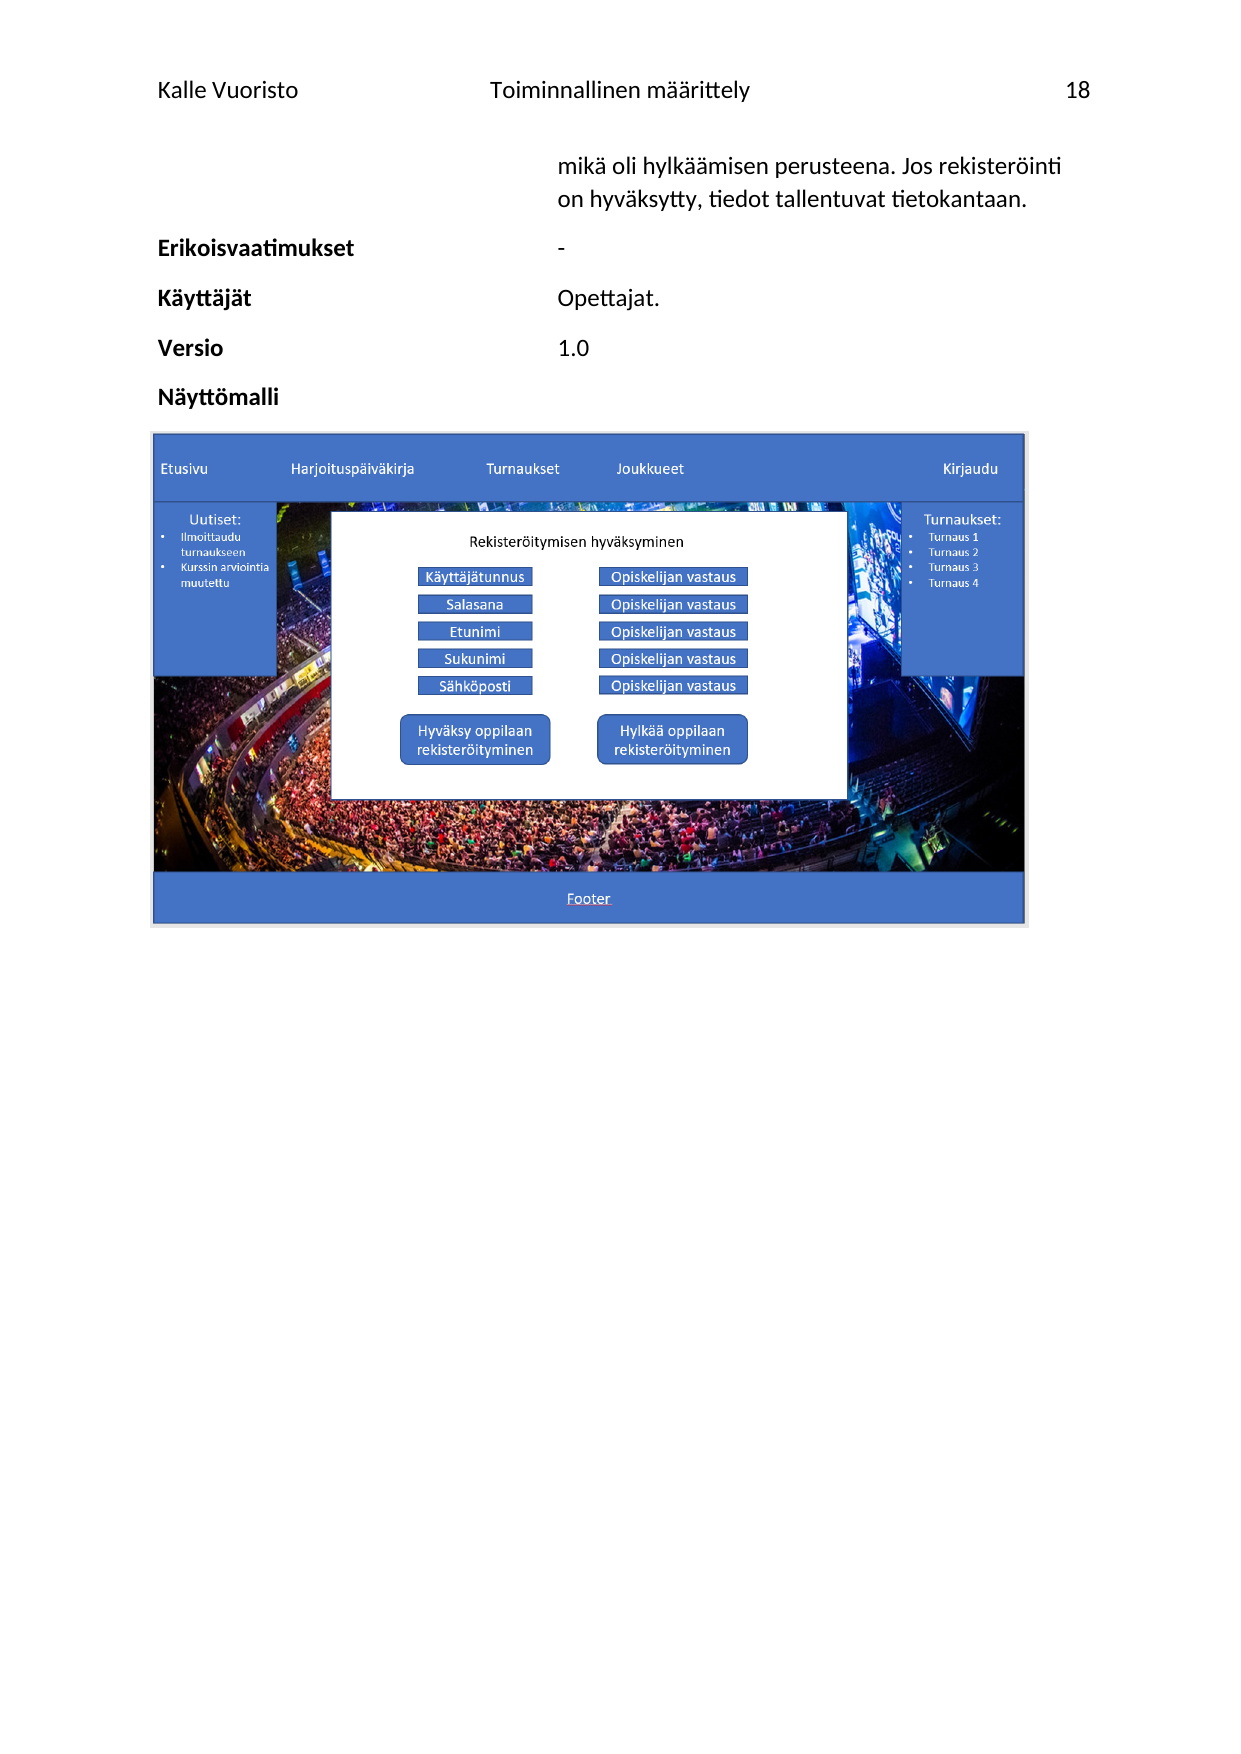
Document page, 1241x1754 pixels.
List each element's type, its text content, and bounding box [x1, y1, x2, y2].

text Näyttömalli [158, 381, 1090, 412]
text Käyttäjät Opettajat. [158, 282, 1090, 313]
picture [150, 431, 1029, 928]
text Erikoisvaatimukset - [158, 232, 1090, 263]
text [158, 150, 1090, 213]
text Versio 1.0 [158, 332, 1090, 362]
